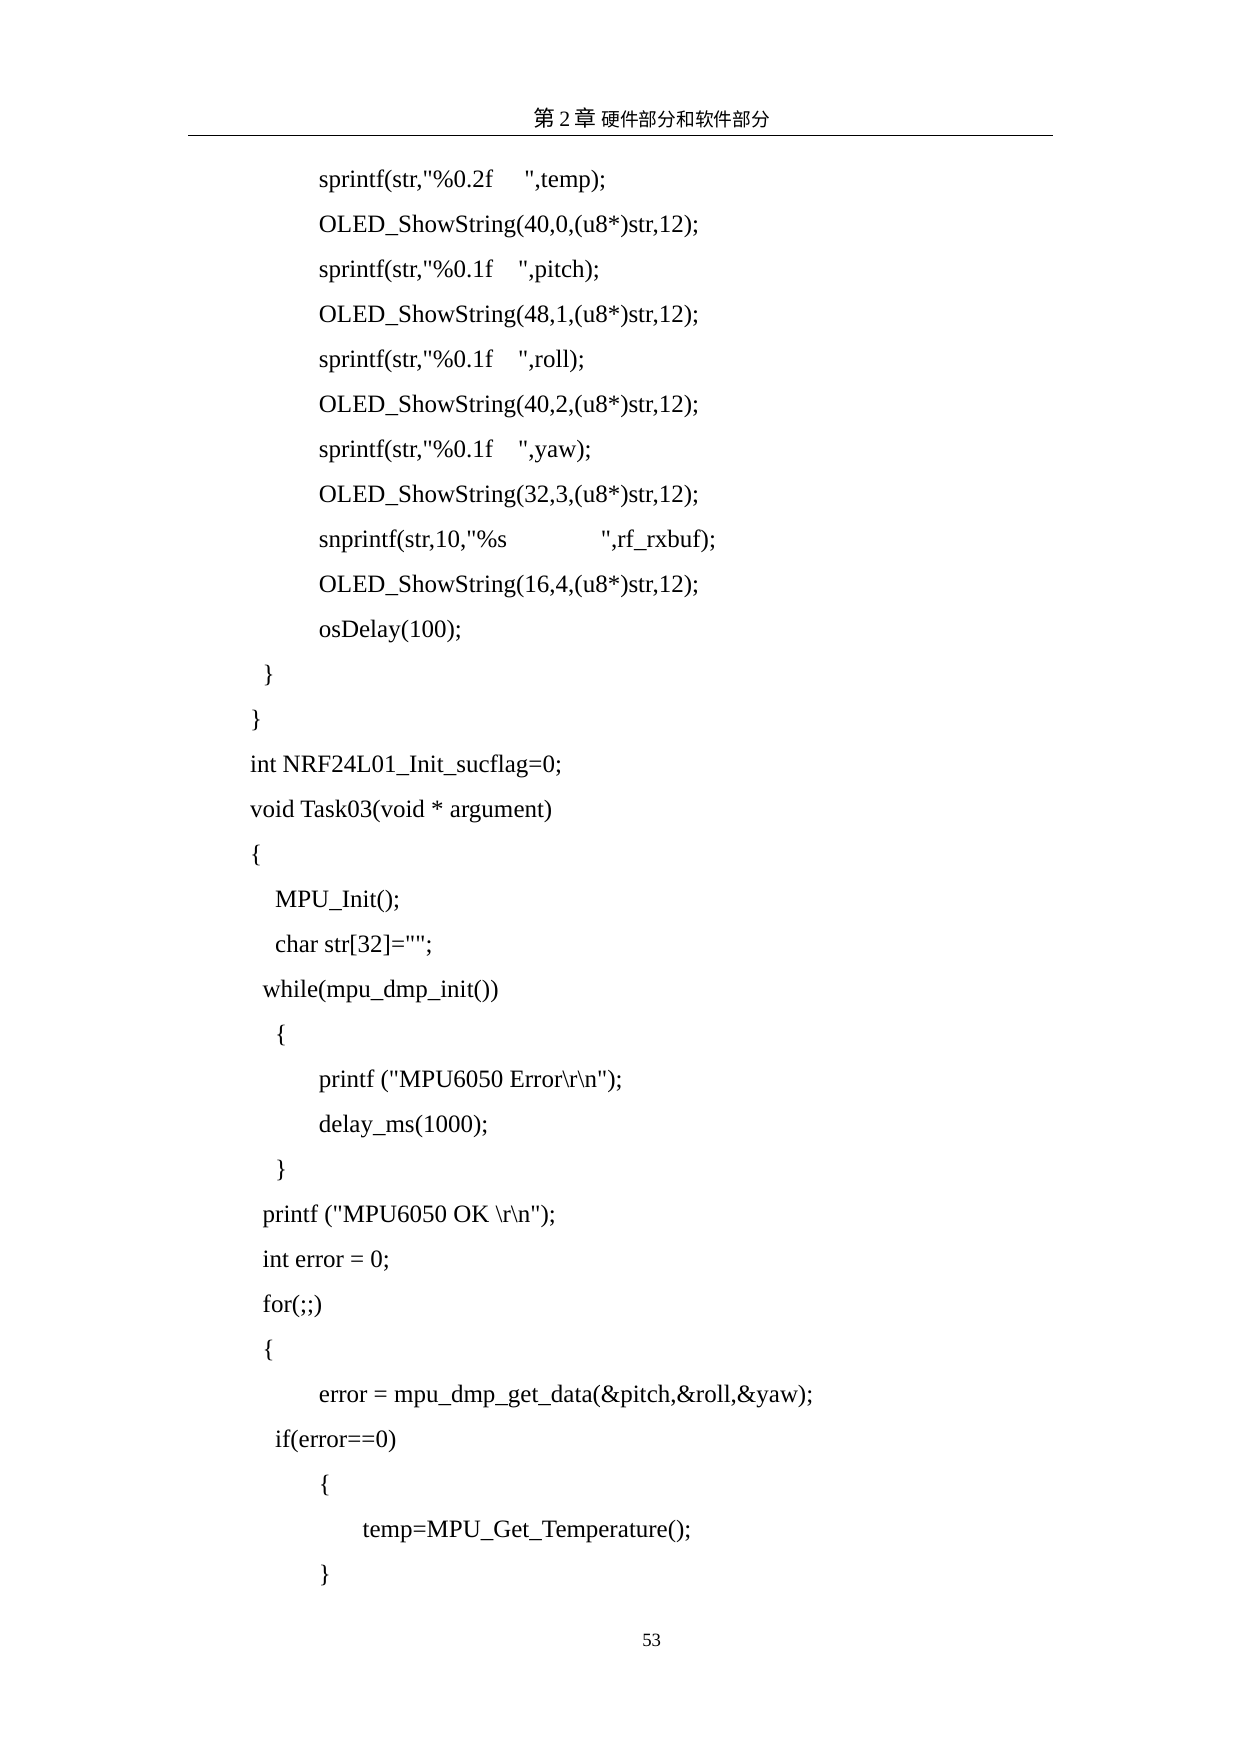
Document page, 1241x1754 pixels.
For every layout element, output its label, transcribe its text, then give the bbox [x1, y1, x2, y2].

text for(;;) [187, 1287, 1053, 1319]
text OLED_ShowString(40,0,(u8*)str,12); [187, 207, 1053, 239]
text error = mpu_dmp_get_data(&pitch,&roll,&yaw); [187, 1377, 1053, 1409]
text OLED_ShowString(40,2,(u8*)str,12); [187, 387, 1053, 419]
text delay_ms(1000); [187, 1107, 1053, 1139]
text printf ("MPU6050 OK \r\n"); [187, 1197, 1053, 1229]
text sprintf(str,"%0.1f ",roll); [187, 342, 1053, 374]
text int error = 0; [187, 1242, 1053, 1274]
text } [187, 1152, 1053, 1184]
text char str[32]=""; [187, 927, 1053, 959]
text { [187, 1467, 1053, 1499]
text OLED_ShowString(32,3,(u8*)str,12); [187, 477, 1053, 509]
text void Task03(void * argument) [187, 792, 1053, 824]
text OLED_ShowString(48,1,(u8*)str,12); [187, 297, 1053, 329]
text OLED_ShowString(16,4,(u8*)str,12); [187, 567, 1053, 599]
text osDelay(100); [187, 612, 1053, 644]
text snprintf(str,10,"%s ",rf_rxbuf); [187, 522, 1053, 554]
text { [187, 1017, 1053, 1049]
text sprintf(str,"%0.1f ",yaw); [187, 432, 1053, 464]
text { [187, 1332, 1053, 1364]
text temp=MPU_Get_Temperature(); [187, 1512, 1053, 1544]
text sprintf(str,"%0.2f ",temp); [187, 162, 1053, 194]
text int NRF24L01_Init_sucflag=0; [187, 747, 1053, 779]
text if(error==0) [187, 1422, 1053, 1454]
text printf ("MPU6050 Error\r\n"); [187, 1062, 1053, 1094]
text while(mpu_dmp_init()) [187, 972, 1053, 1004]
text { [187, 837, 1053, 869]
text } [187, 1557, 1053, 1589]
text } [187, 702, 1053, 734]
text MPU_Init(); [187, 882, 1053, 914]
text } [187, 657, 1053, 689]
text sprintf(str,"%0.1f ",pitch); [187, 252, 1053, 284]
